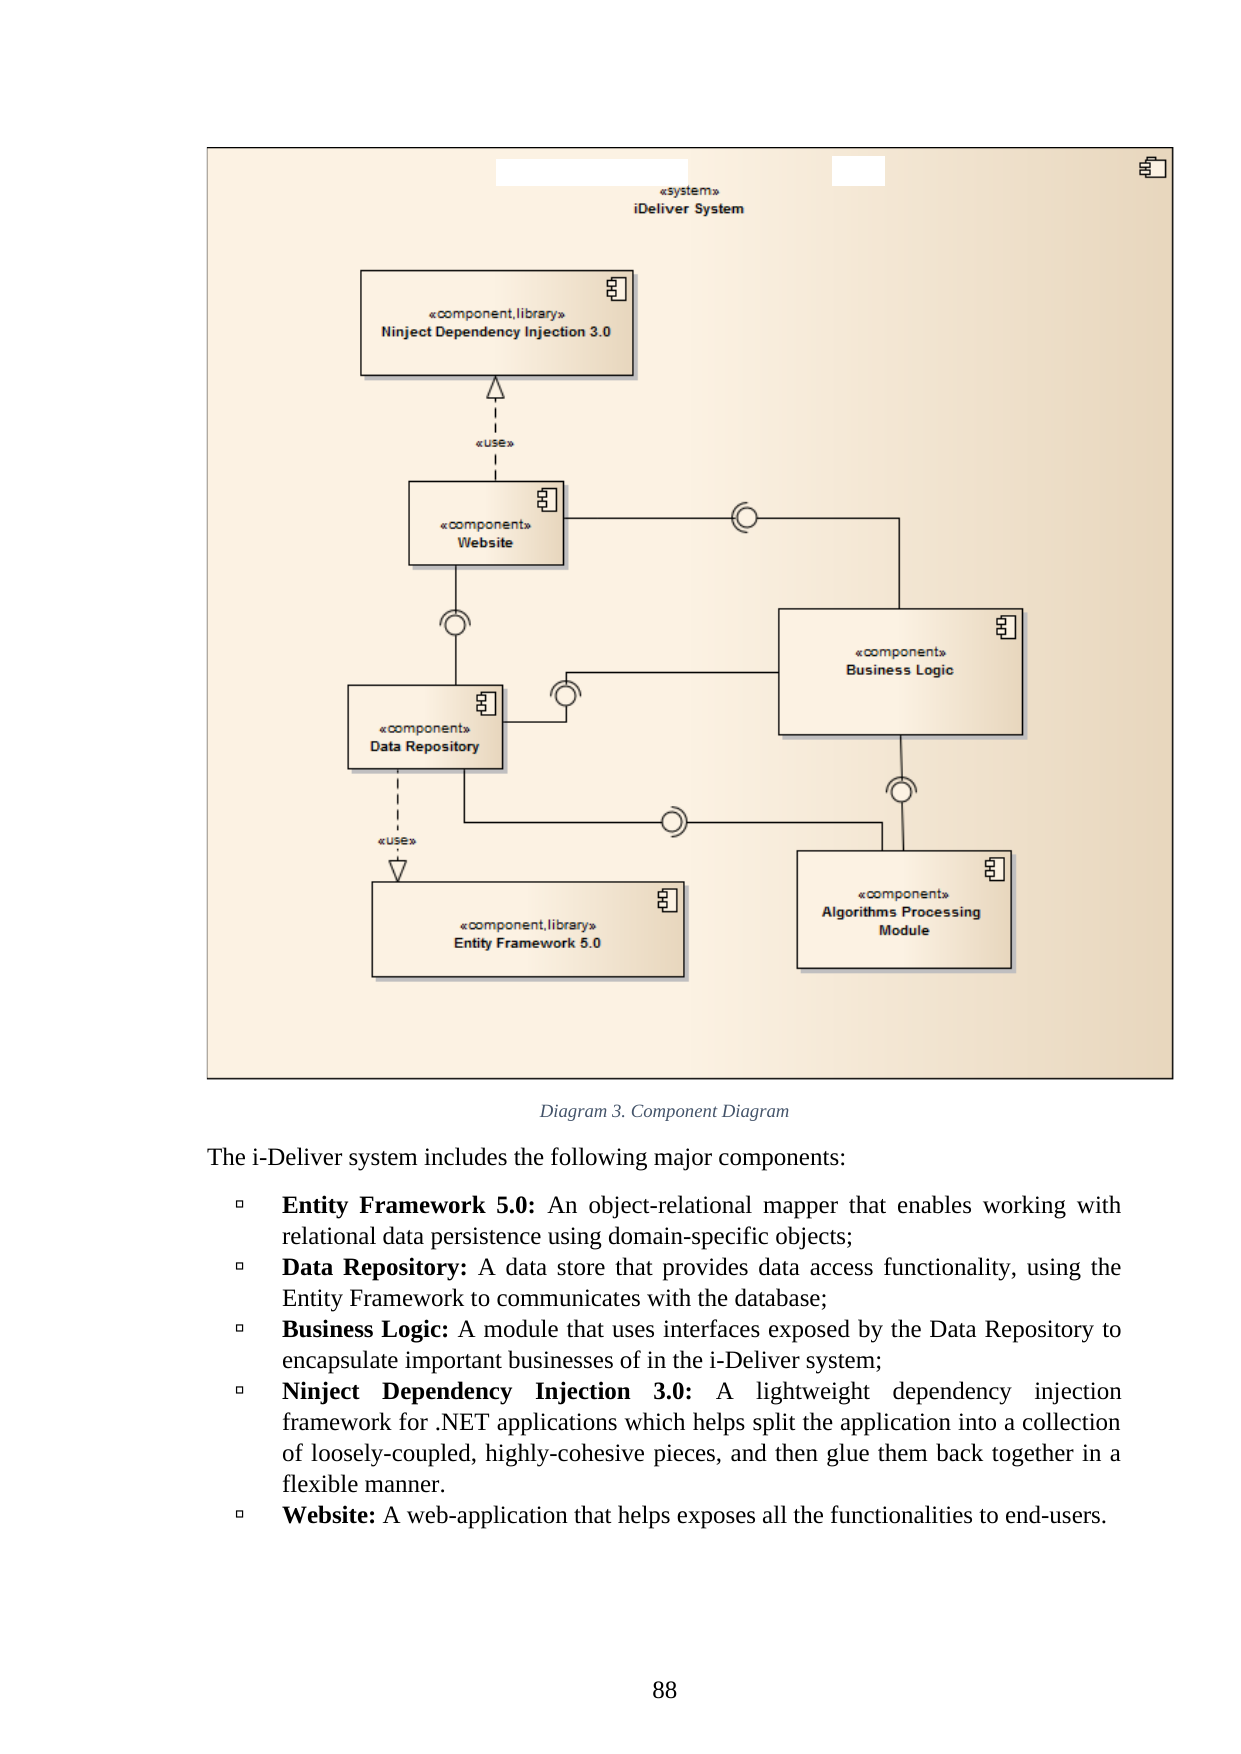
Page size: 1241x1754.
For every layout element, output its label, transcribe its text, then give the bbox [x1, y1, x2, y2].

list Website: A web-application that helps exposes all the functionalities to end-users. [244, 1500, 1122, 1529]
text Diagram 3. Component Diagram [207, 1100, 1122, 1121]
list Business Logic: A module that uses interfaces exposed by the Data Repository to encapsulate important businesses of in the i-Deliver system; [244, 1314, 1122, 1374]
list Ninject Dependency Injection 3.0: A lightweight dependency injection framework for .NET applications which helps split the application into a collection of loosely-coupled, highly-cohesive pieces, and then glue them back together in a flexible manner. [244, 1376, 1122, 1498]
list Data Repository: A data store that provides data access functionality, using the Entity Framework to communicates with the database; [244, 1252, 1122, 1312]
picture [206, 147, 1175, 1081]
list Entity Framework 5.0: An object-relational mapper that enables working with relational data persistence using domain-specific objects; [244, 1190, 1122, 1249]
text The i-Deliver system includes the following major components: [207, 1142, 1122, 1171]
